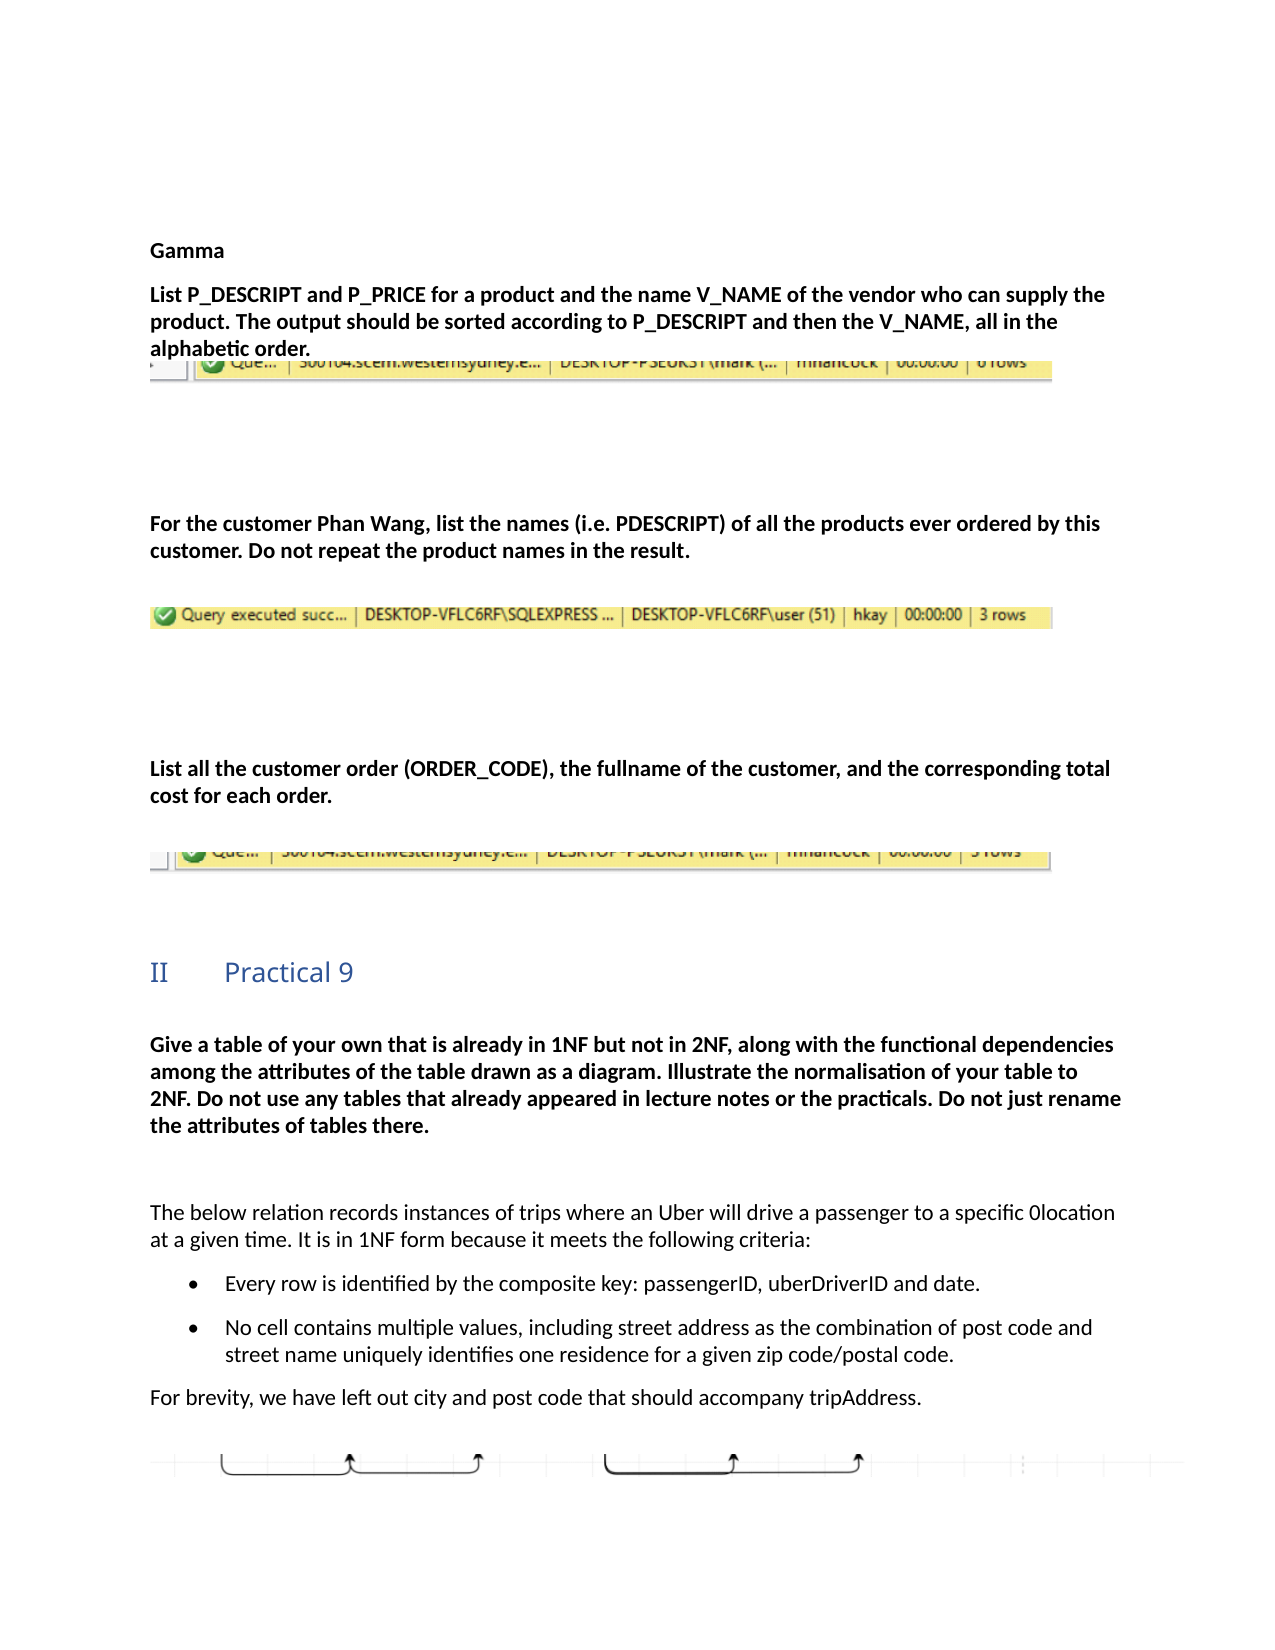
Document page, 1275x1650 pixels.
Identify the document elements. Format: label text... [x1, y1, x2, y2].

text List P_DESCRIPT and P_PRICE for a product and the name V_NAME of the vendor who can supply the product. The output should be sorted according to P_DESCRIPT and then the V_NAME, all in the alphabetic order. [150, 281, 1125, 362]
text For the customer Phan Wang, list the names (i.e. PDESCRIPT) of all the products ever ordered by this customer. Do not repeat the product names in the result. [150, 509, 1125, 563]
text List all the customer order (ORDER_CODE), the fullname of the customer, and the corresponding total cost for each order. [150, 755, 1125, 809]
text Give a table of your own that is already in 1NF but not in 2NF, along with the functional dependencies among the attributes of the table drawn as a diagram. Illustrate the normalisation of your table to 2NF. Do not use any tables that already appeared in lecture notes or the practicals. Do not just rename the attributes of tables there. [150, 1031, 1125, 1139]
text For brevity, we have left out city and post code that should accompany tripAddress. [150, 1384, 1125, 1411]
text II Practical 9 [150, 960, 1125, 987]
text Gamma [150, 237, 1125, 264]
list Every row is identified by the composite key: passengerID, uberDriverID and date. [187, 1270, 1125, 1297]
list No cell contains multiple values, including street address as the combination of post code and street name uniquely identifies one residence for a given zip code/postal code. [187, 1313, 1125, 1367]
text The below relation records instances of trips where an Uber will drive a passenger to a specific 0location at a given time. It is in 1NF form because it meets the following criteria: [150, 1199, 1125, 1253]
